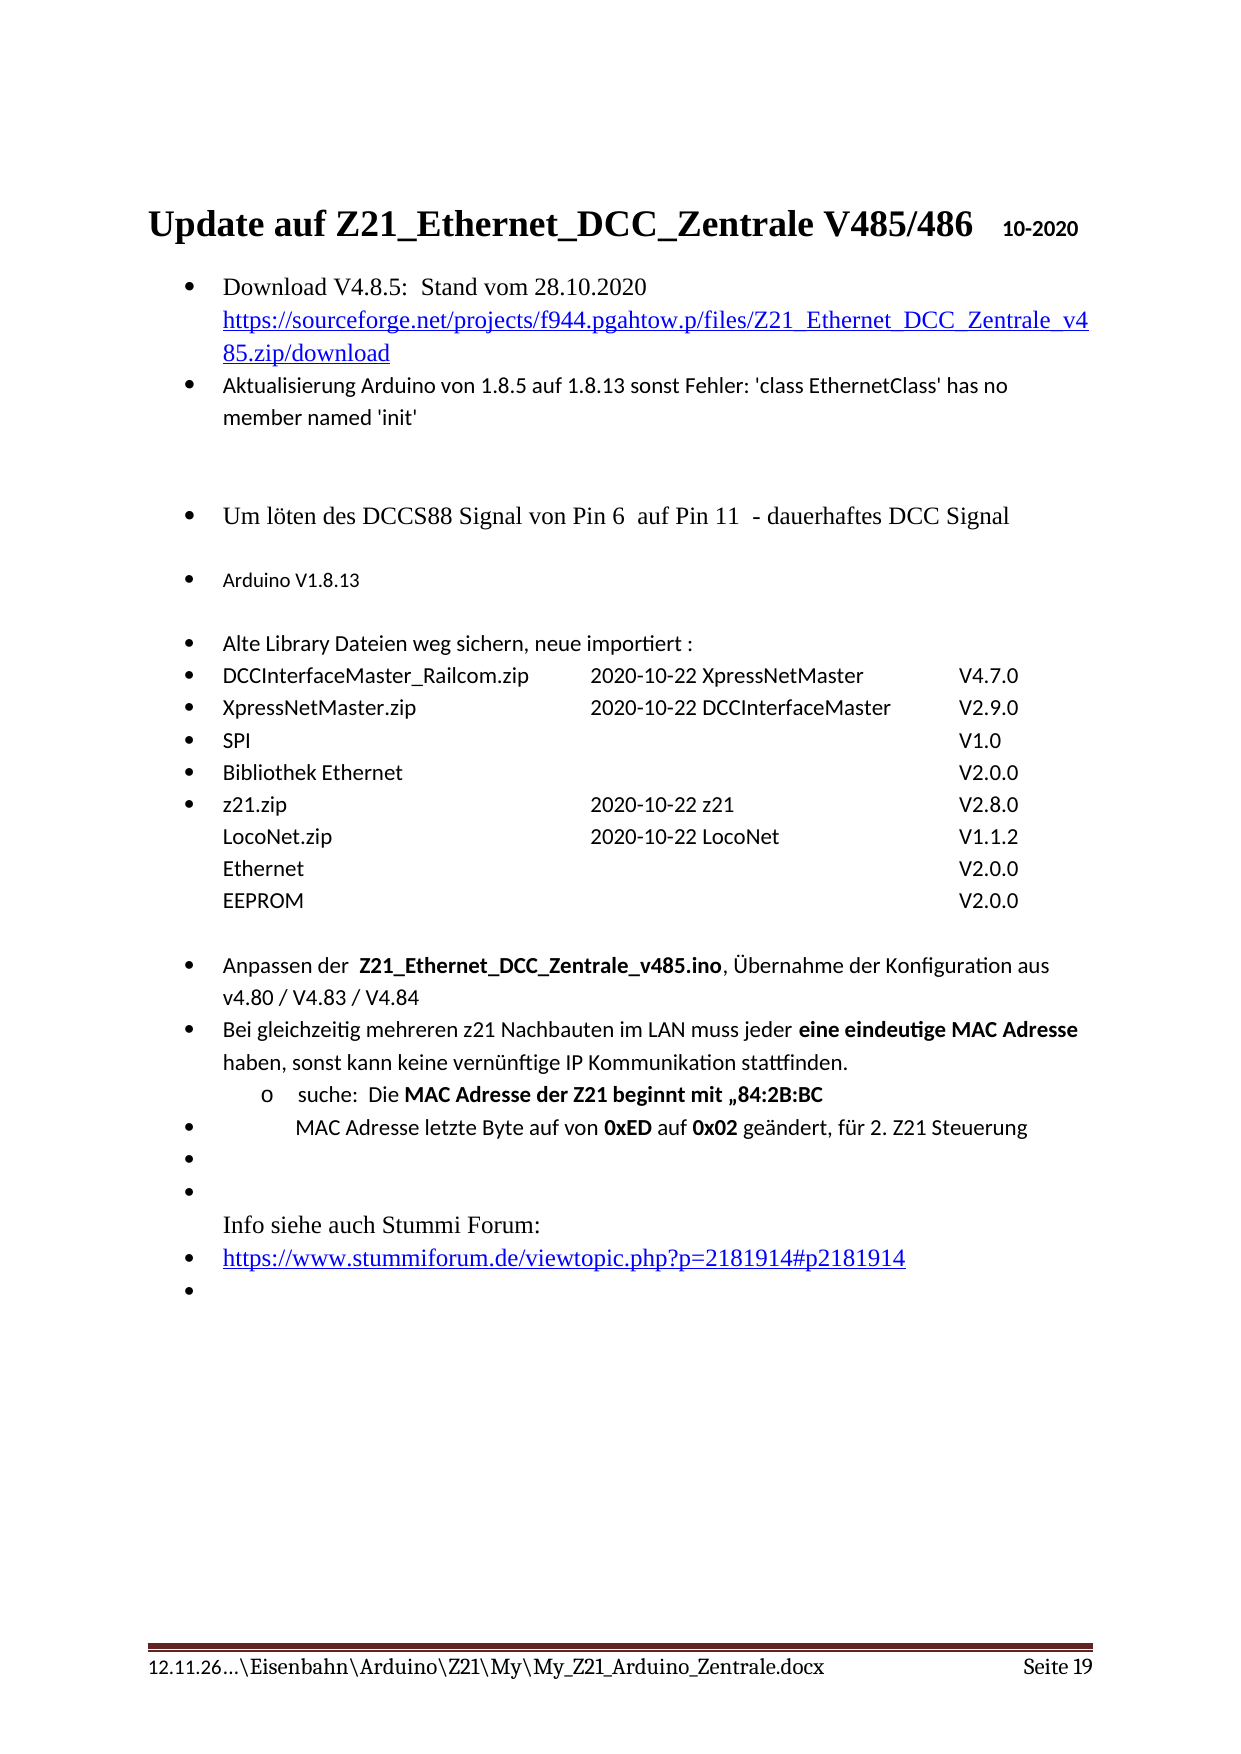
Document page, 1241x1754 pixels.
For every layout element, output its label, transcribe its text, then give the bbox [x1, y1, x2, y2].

list SPI V1.0 [185, 726, 1093, 754]
list MAC Adresse letzte Byte auf von 0xED auf 0x02 geändert, für 2. Z21 Steuerung [185, 1113, 1093, 1141]
list Bibliothek Ethernet V2.0.0 [185, 758, 1093, 786]
list https://www.stummiforum.de/viewtopic.php?p=2181914#p2181914 [185, 1243, 1093, 1272]
list Info siehe auch Stummi Forum: [185, 1178, 1093, 1239]
list Alte Library Dateien weg sichern, neue importiert : [185, 629, 1093, 657]
list Download V4.8.5: Stand vom 28.10.2020 https://sourceforge.net/projects/f944.pgahtow.p/files/Z21_Ethernet_DCC_Zentrale_v485.zip/download [185, 272, 1093, 367]
list Um löten des DCCS88 Signal von Pin 6 auf Pin 11 - dauerhaftes DCC Signal [185, 501, 1093, 530]
list Aktualisierung Arduino von 1.8.5 auf 1.8.13 sonst Fehler: 'class EthernetClass' has no member named 'init' [185, 371, 1093, 431]
list LocoNet.zip 2020-10-22 LocoNet V1.1.2 Ethernet V2.0.0 [223, 822, 1093, 882]
list z21.zip 2020-10-22 z21 V2.8.0 [185, 790, 1093, 818]
list DCCInterfaceMaster_Railcom.zip 2020-10-22 XpressNetMaster V4.7.0 [185, 661, 1093, 689]
list XpressNetMaster.zip 2020-10-22 DCCInterfaceMaster V2.9.0 [185, 693, 1093, 722]
list EEPROM V2.0.0 [223, 887, 1093, 947]
text Update auf Z21_Ethernet_DCC_Zentrale V485/486 10-2020 [148, 201, 1093, 244]
list Arduino V1.8.13 [185, 567, 1093, 625]
list suche: Die MAC Adresse der Z21 beginnt mit „84:2B:BC [260, 1080, 1093, 1109]
list Anpassen der Z21_Ethernet_DCC_Zentrale_v485.ino, Übernahme der Konfiguration aus v4.80 / V4.83 / V4.84 [185, 951, 1093, 1011]
list Bei gleichzeitig mehreren z21 Nachbauten im LAN muss jeder eine eindeutige MAC Adresse haben, sonst kann keine vernünftige IP Kommunikation stattfinden. [185, 1015, 1093, 1076]
